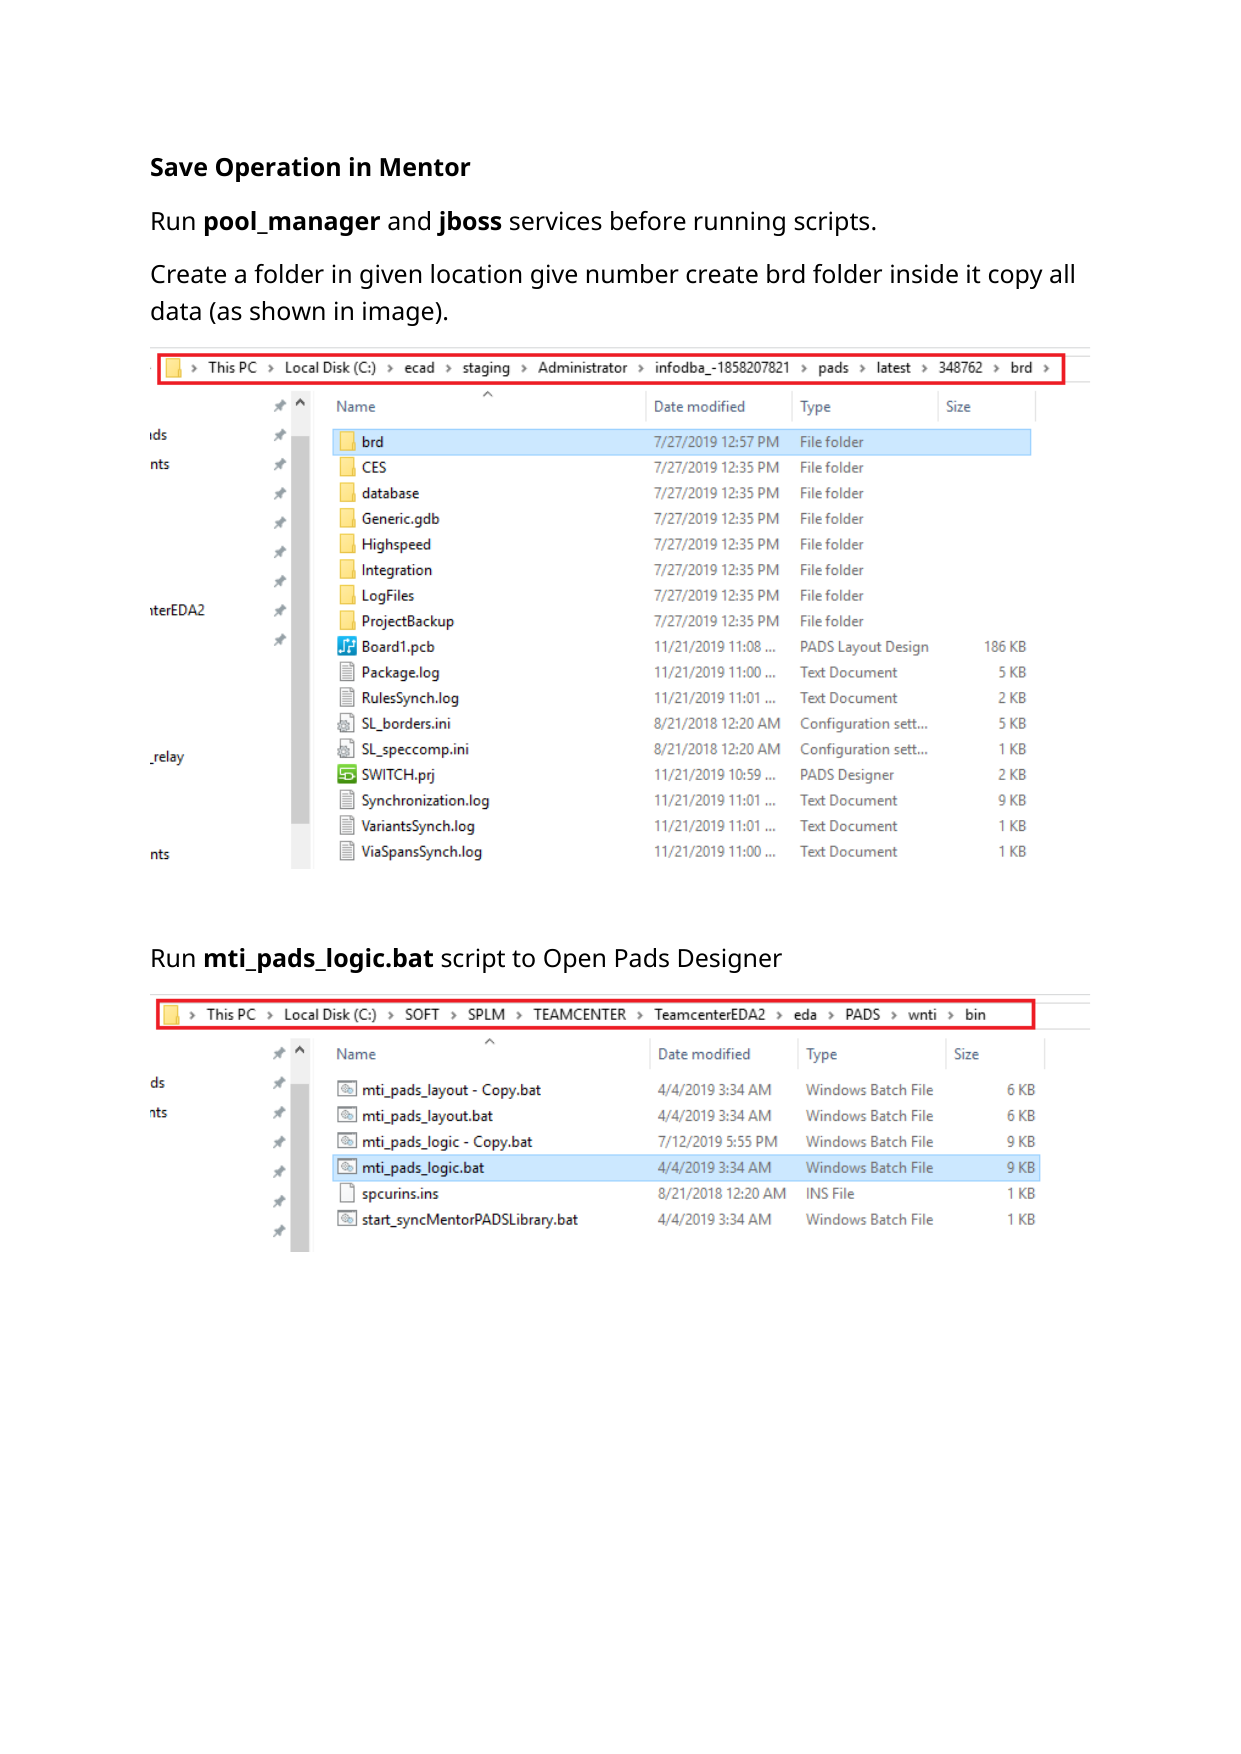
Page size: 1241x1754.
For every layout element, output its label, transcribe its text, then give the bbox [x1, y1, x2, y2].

text Save Operation in Mentor [150, 150, 1090, 184]
text Run mti_pads_logic.bat script to Open Pads Designer [150, 941, 1090, 975]
text Run pool_manager and jboss services before running scripts. [150, 203, 1090, 237]
text Create a folder in given location give number create brd folder inside it copy all data (as shown in image). [150, 257, 1090, 328]
picture [150, 347, 1091, 869]
picture [150, 994, 1091, 1252]
